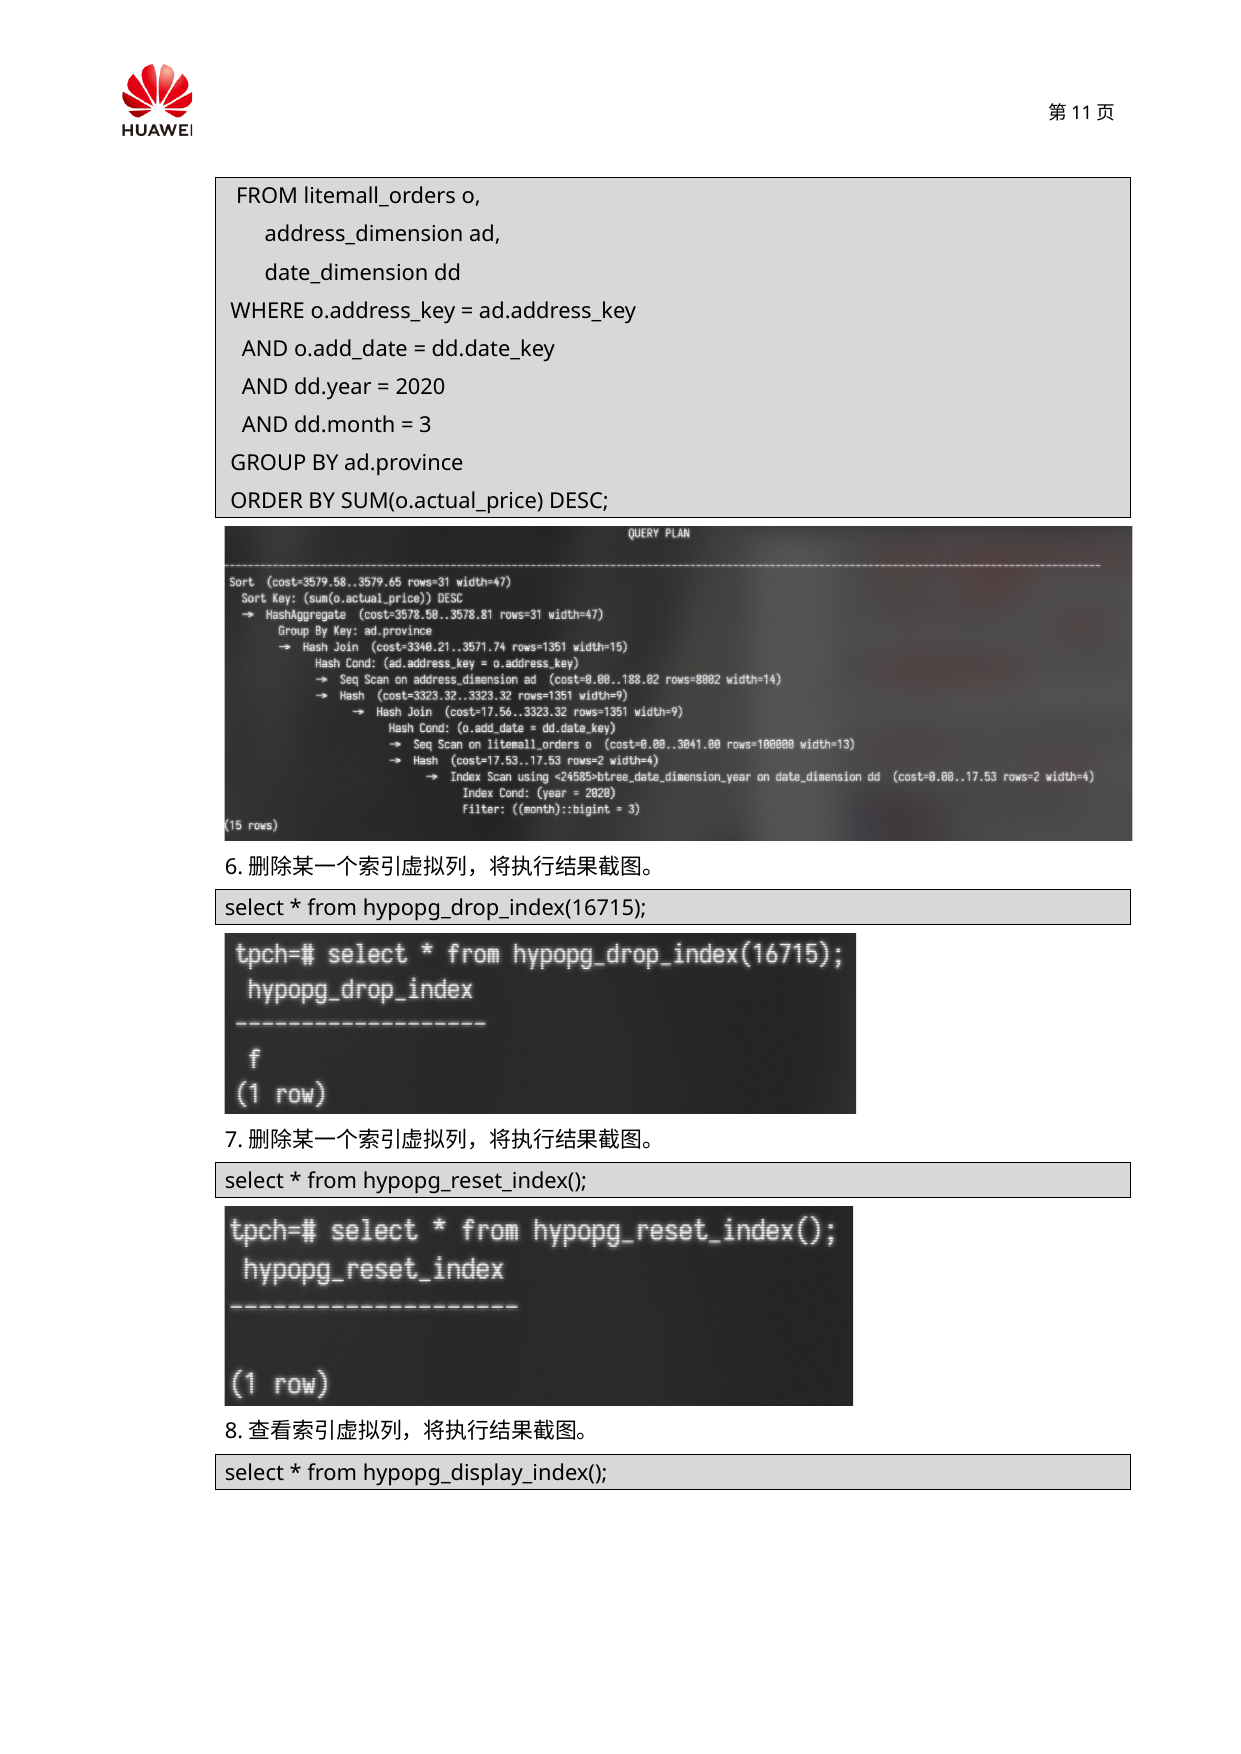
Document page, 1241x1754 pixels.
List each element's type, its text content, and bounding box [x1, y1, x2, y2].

text select * from hypopg_display_index(); [216, 1455, 1130, 1489]
picture [224, 933, 857, 1114]
text FROM litemall_orders o, [216, 178, 1130, 210]
text select * from hypopg_drop_index(16715); [216, 890, 1130, 924]
text GROUP BY ad.province [216, 444, 1130, 477]
text WHERE o.address_key = ad.address_key [216, 292, 1130, 324]
text 7. 删除某一个索引虚拟列，将执行结果截图。 [224, 1122, 1122, 1154]
text 8. 查看索引虚拟列，将执行结果截图。 [224, 1413, 1122, 1445]
text date_dimension dd [216, 253, 1130, 286]
text 6. 删除某一个索引虚拟列，将执行结果截图。 [224, 849, 1122, 881]
text address_dimension ad, [216, 215, 1130, 248]
text AND o.add_date = dd.date_key [216, 330, 1130, 363]
picture [224, 526, 1133, 841]
text AND dd.month = 3 [216, 406, 1130, 439]
text ORDER BY SUM(o.actual_price) DESC; [216, 482, 1130, 517]
text select * from hypopg_reset_index(); [216, 1163, 1130, 1197]
picture [224, 1206, 854, 1406]
text AND dd.year = 2020 [216, 368, 1130, 401]
picture [122, 64, 193, 136]
